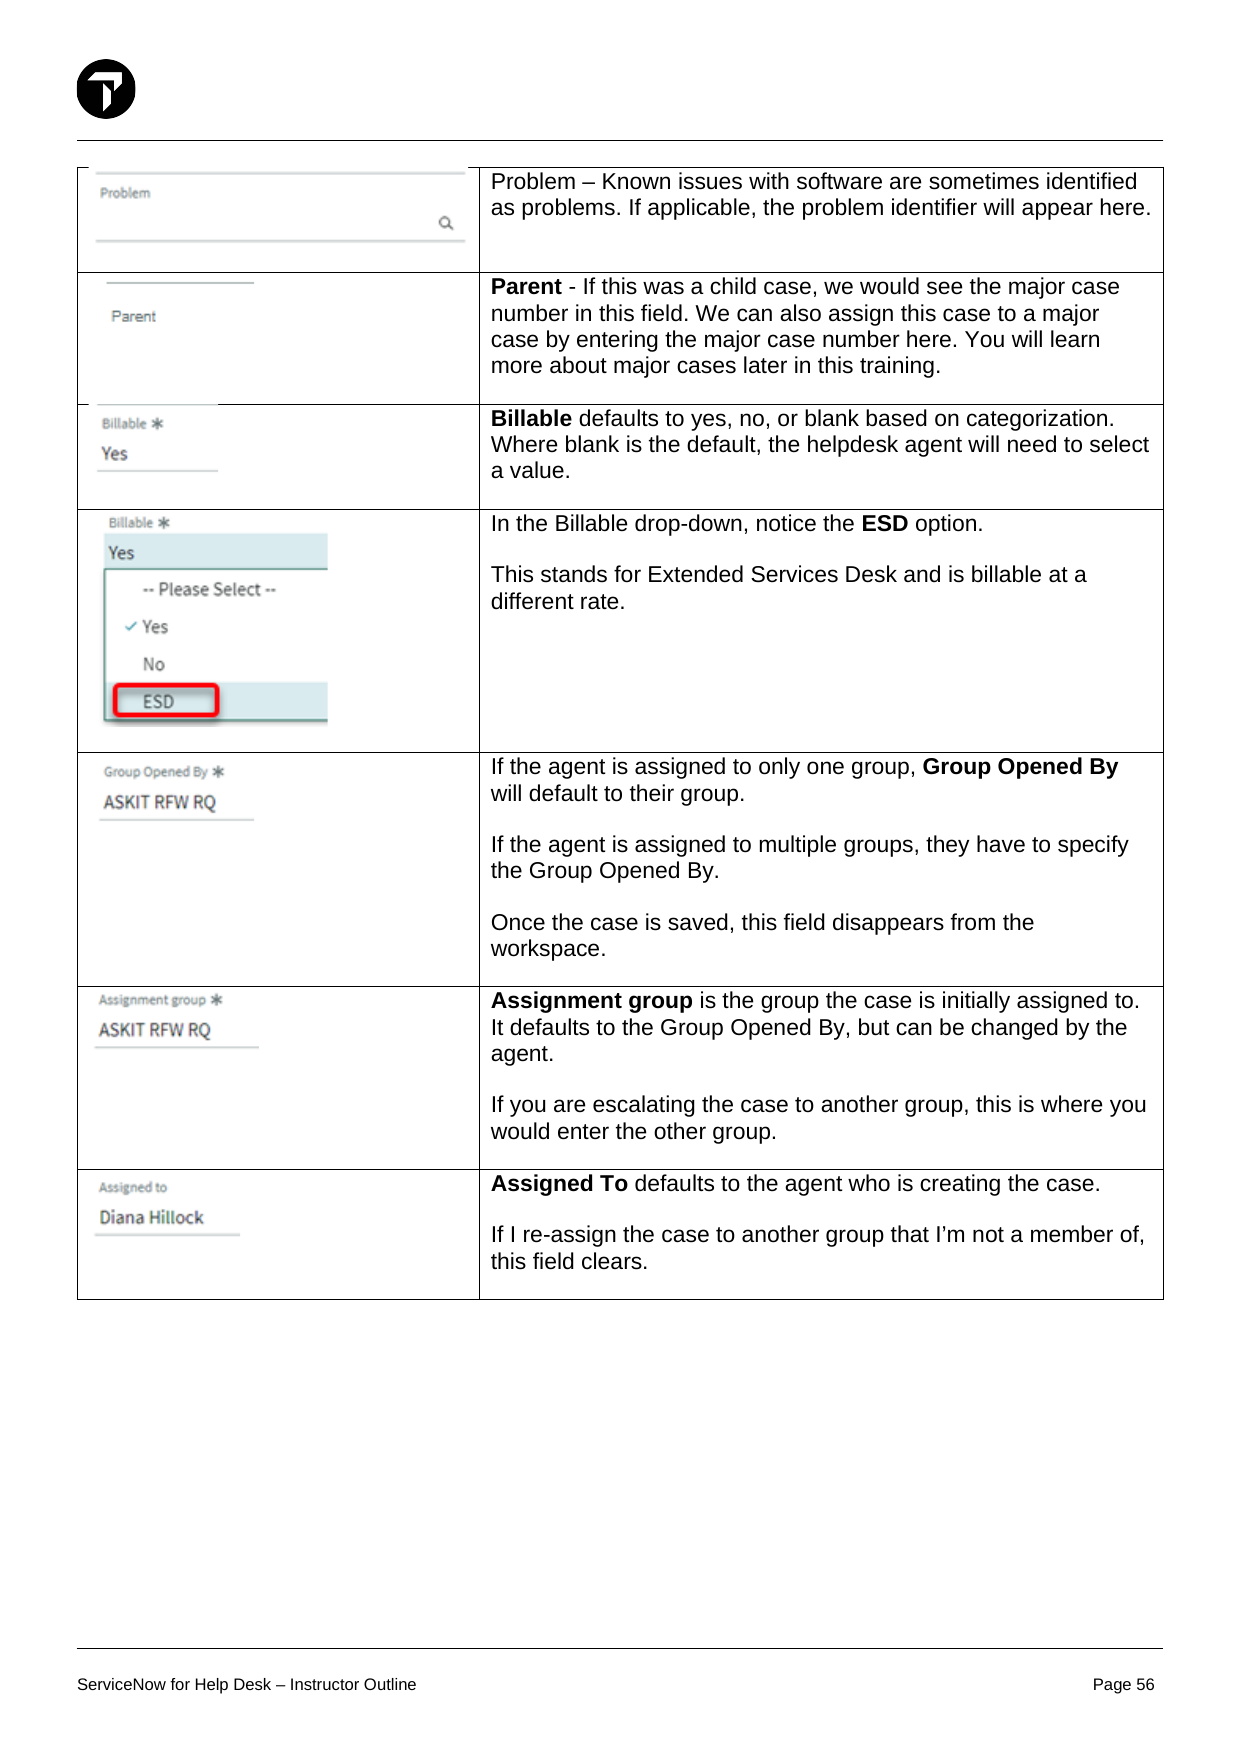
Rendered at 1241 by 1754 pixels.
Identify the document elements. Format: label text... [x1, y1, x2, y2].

table_cell [78, 753, 479, 986]
table_cell Problem – Known issues with software are sometimes identified as problems. If applicable, the problem identifier will appear here. [480, 168, 1163, 272]
table_cell In the Billable drop-down, notice the ESD option. This stands for Extended Services Desk and is billable at a different rate. [480, 510, 1163, 752]
table_cell Assignment group is the group the case is initially assigned to. It defaults to the Group Opened By, but can be changed by the agent. If you are escalating the case to another group, this is where you would enter the other group. [480, 987, 1163, 1169]
picture [76, 59, 136, 119]
picture [88, 167, 469, 248]
table_cell [78, 1170, 479, 1299]
picture [88, 1170, 241, 1238]
picture [88, 510, 328, 727]
picture [88, 404, 219, 480]
table_cell Assigned To defaults to the agent who is creating the case. If I re-assign the case to another group that I’m not a member of, this field clears. [480, 1170, 1163, 1299]
table_cell If the agent is assigned to only one group, Group Opened By will default to their group. If the agent is assigned to multiple groups, they have to specify the Group Opened By. Once the case is saved, this field disappears from the workspace. [480, 753, 1163, 986]
picture [88, 753, 255, 829]
table_cell [78, 510, 479, 752]
table_cell [78, 405, 479, 509]
picture [88, 273, 255, 363]
picture [88, 987, 259, 1053]
table_cell [78, 168, 479, 272]
table_cell [78, 987, 479, 1169]
table_cell [78, 273, 479, 404]
table_cell Billable defaults to yes, no, or blank based on categorization. Where blank is the default, the helpdesk agent will need to select a value. [480, 405, 1163, 509]
table_cell Parent - If this was a child case, we would see the major case number in this field. We can also assign this case to a major case by entering the major case number here. You will learn more about major cases later in this training. [480, 273, 1163, 404]
